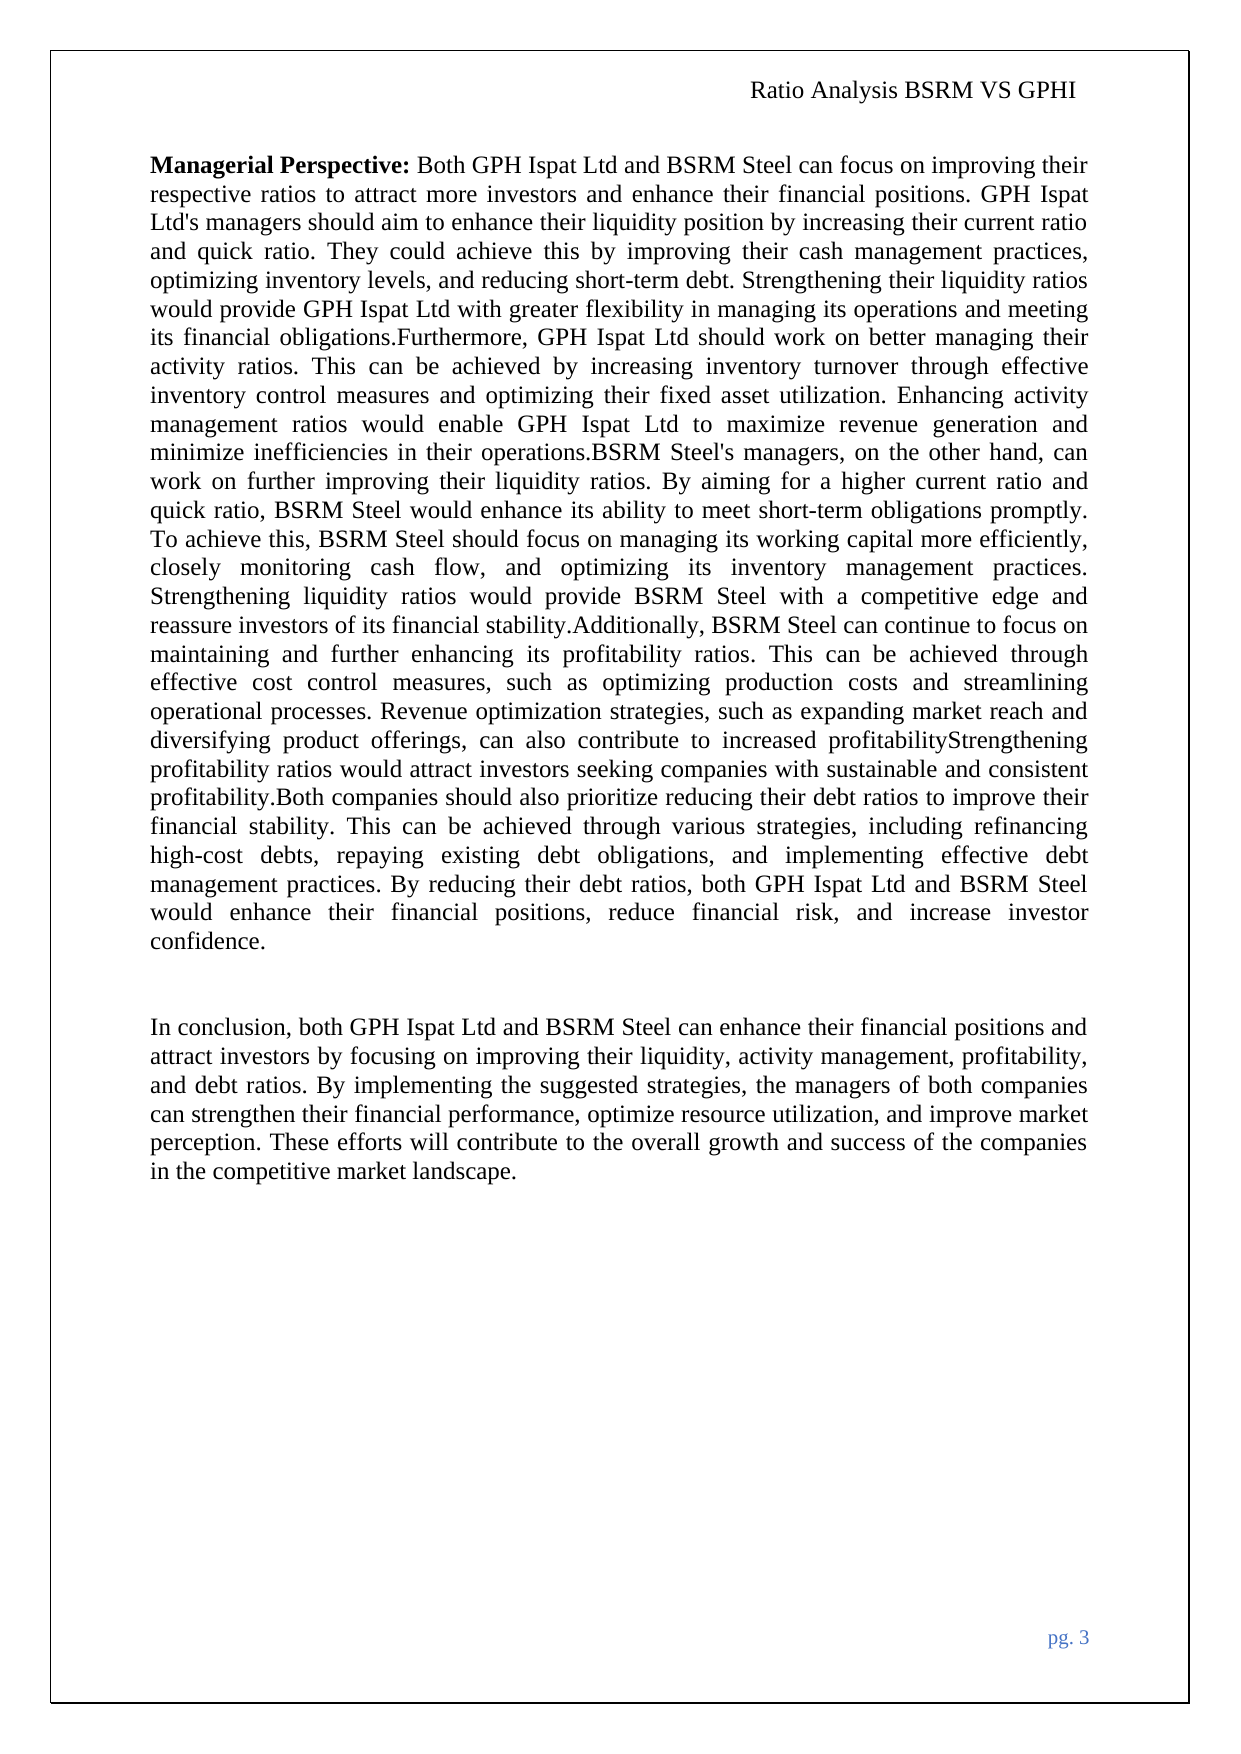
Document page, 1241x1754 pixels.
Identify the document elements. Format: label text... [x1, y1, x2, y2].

text In conclusion, both GPH Ispat Ltd and BSRM Steel can enhance their financial positions and attract investors by focusing on improving their liquidity, activity management, profitability, and debt ratios. By implementing the suggested strategies, the managers of both companies can strengthen their financial performance, optimize resource utilization, and improve market perception. These efforts will contribute to the overall growth and success of the companies in the competitive market landscape. [150, 1012, 1089, 1185]
text Managerial Perspective: Both GPH Ispat Ltd and BSRM Steel can focus on improving their respective ratios to attract more investors and enhance their financial positions. GPH Ispat Ltd's managers should aim to enhance their liquidity position by increasing their current ratio and quick ratio. They could achieve this by improving their cash management practices, optimizing inventory levels, and reducing short-term debt. Strengthening their liquidity ratios would provide GPH Ispat Ltd with greater flexibility in managing its operations and meeting its financial obligations.Furthermore, GPH Ispat Ltd should work on better managing their activity ratios. This can be achieved by increasing inventory turnover through effective inventory control measures and optimizing their fixed asset utilization. Enhancing activity management ratios would enable GPH Ispat Ltd to maximize revenue generation and minimize inefficiencies in their operations.BSRM Steel's managers, on the other hand, can work on further improving their liquidity ratios. By aiming for a higher current ratio and quick ratio, BSRM Steel would enhance its ability to meet short-term obligations promptly. To achieve this, BSRM Steel should focus on managing its working capital more efficiently, closely monitoring cash flow, and optimizing its inventory management practices. Strengthening liquidity ratios would provide BSRM Steel with a competitive edge and reassure investors of its financial stability.Additionally, BSRM Steel can continue to focus on maintaining and further enhancing its profitability ratios. This can be achieved through effective cost control measures, such as optimizing production costs and streamlining operational processes. Revenue optimization strategies, such as expanding market reach and diversifying product offerings, can also contribute to increased profitabilityStrengthening profitability ratios would attract investors seeking companies with sustainable and consistent profitability.Both companies should also prioritize reducing their debt ratios to improve their financial stability. This can be achieved through various strategies, including refinancing high-cost debts, repaying existing debt obligations, and implementing effective debt management practices. By reducing their debt ratios, both GPH Ispat Ltd and BSRM Steel would enhance their financial positions, reduce financial risk, and increase investor confidence. [150, 150, 1089, 955]
